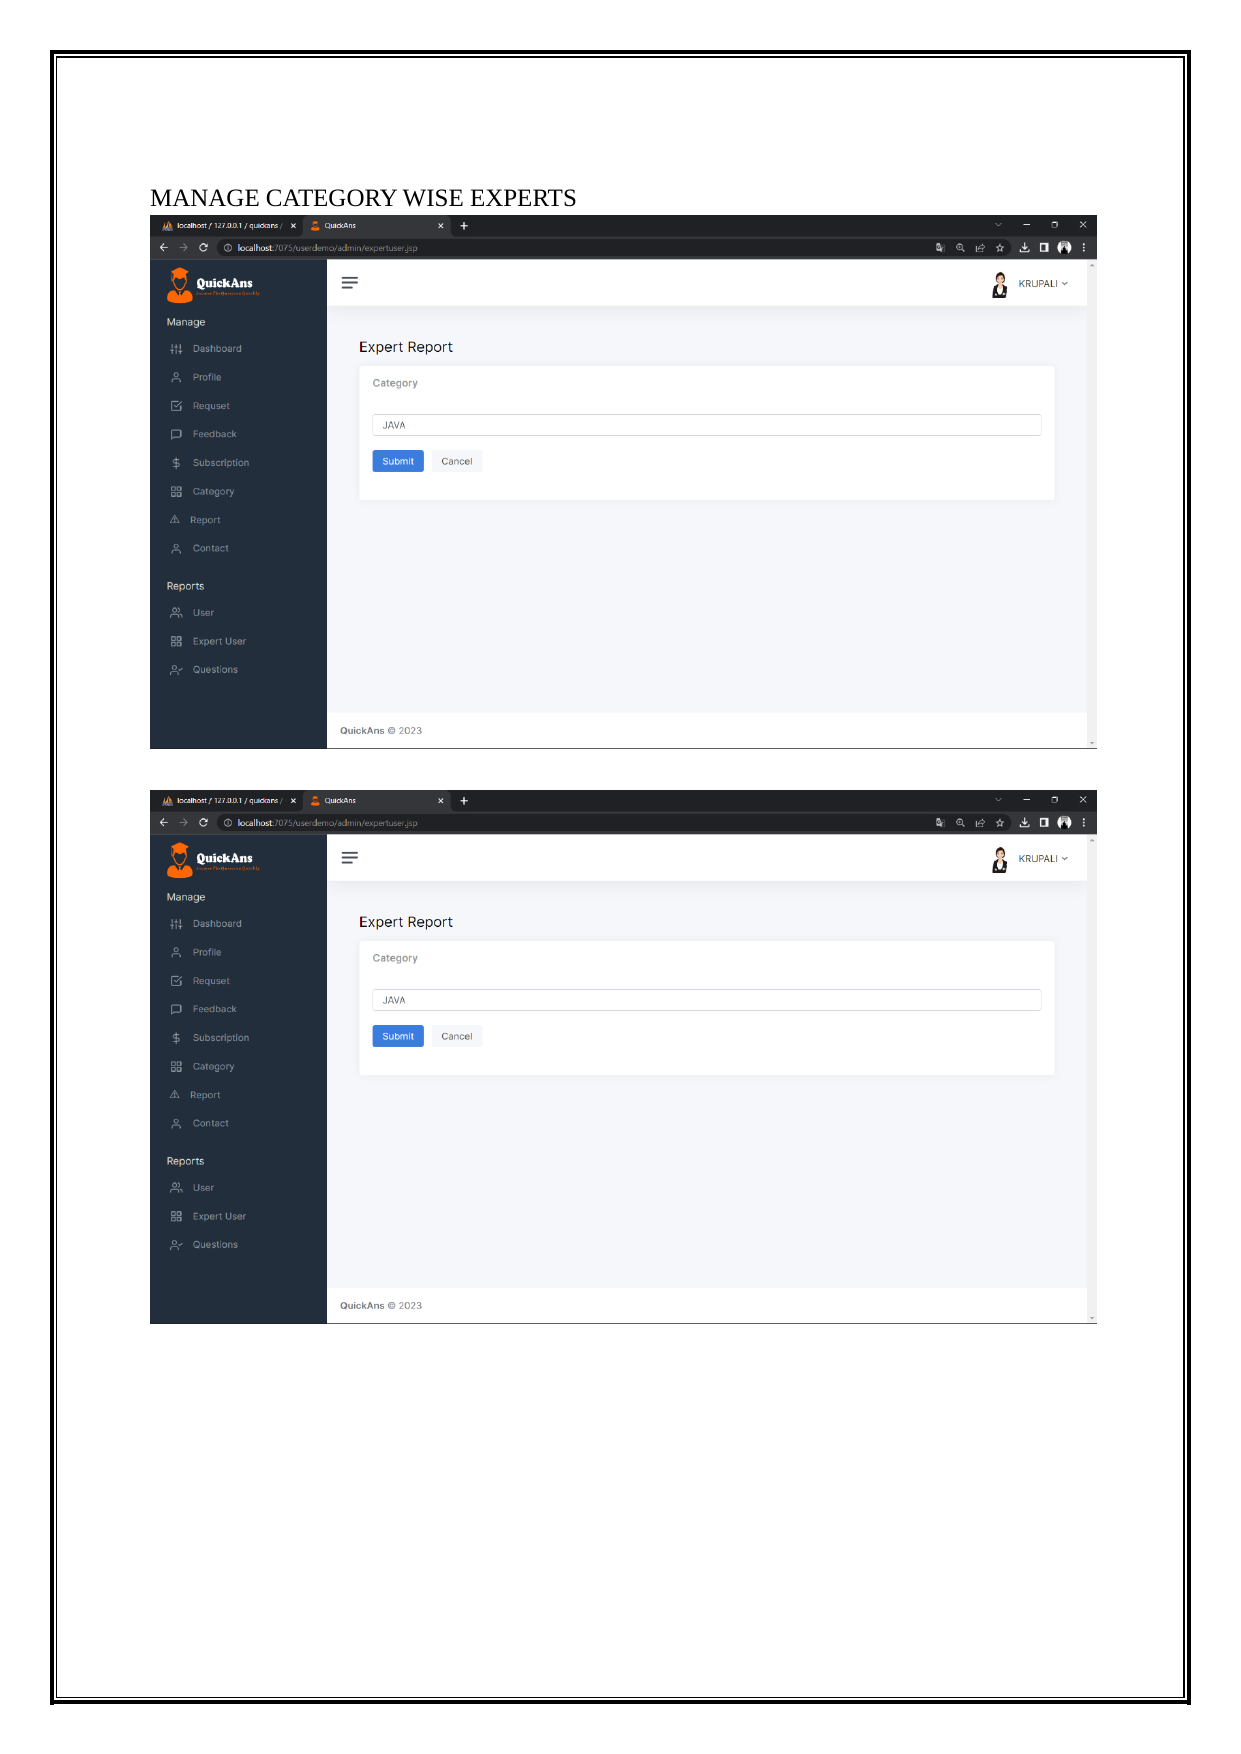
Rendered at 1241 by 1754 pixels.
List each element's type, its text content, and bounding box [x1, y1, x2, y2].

text MANAGE CATEGORY WISE EXPERTS [150, 183, 1096, 211]
picture [150, 790, 1097, 1324]
picture [150, 215, 1097, 749]
